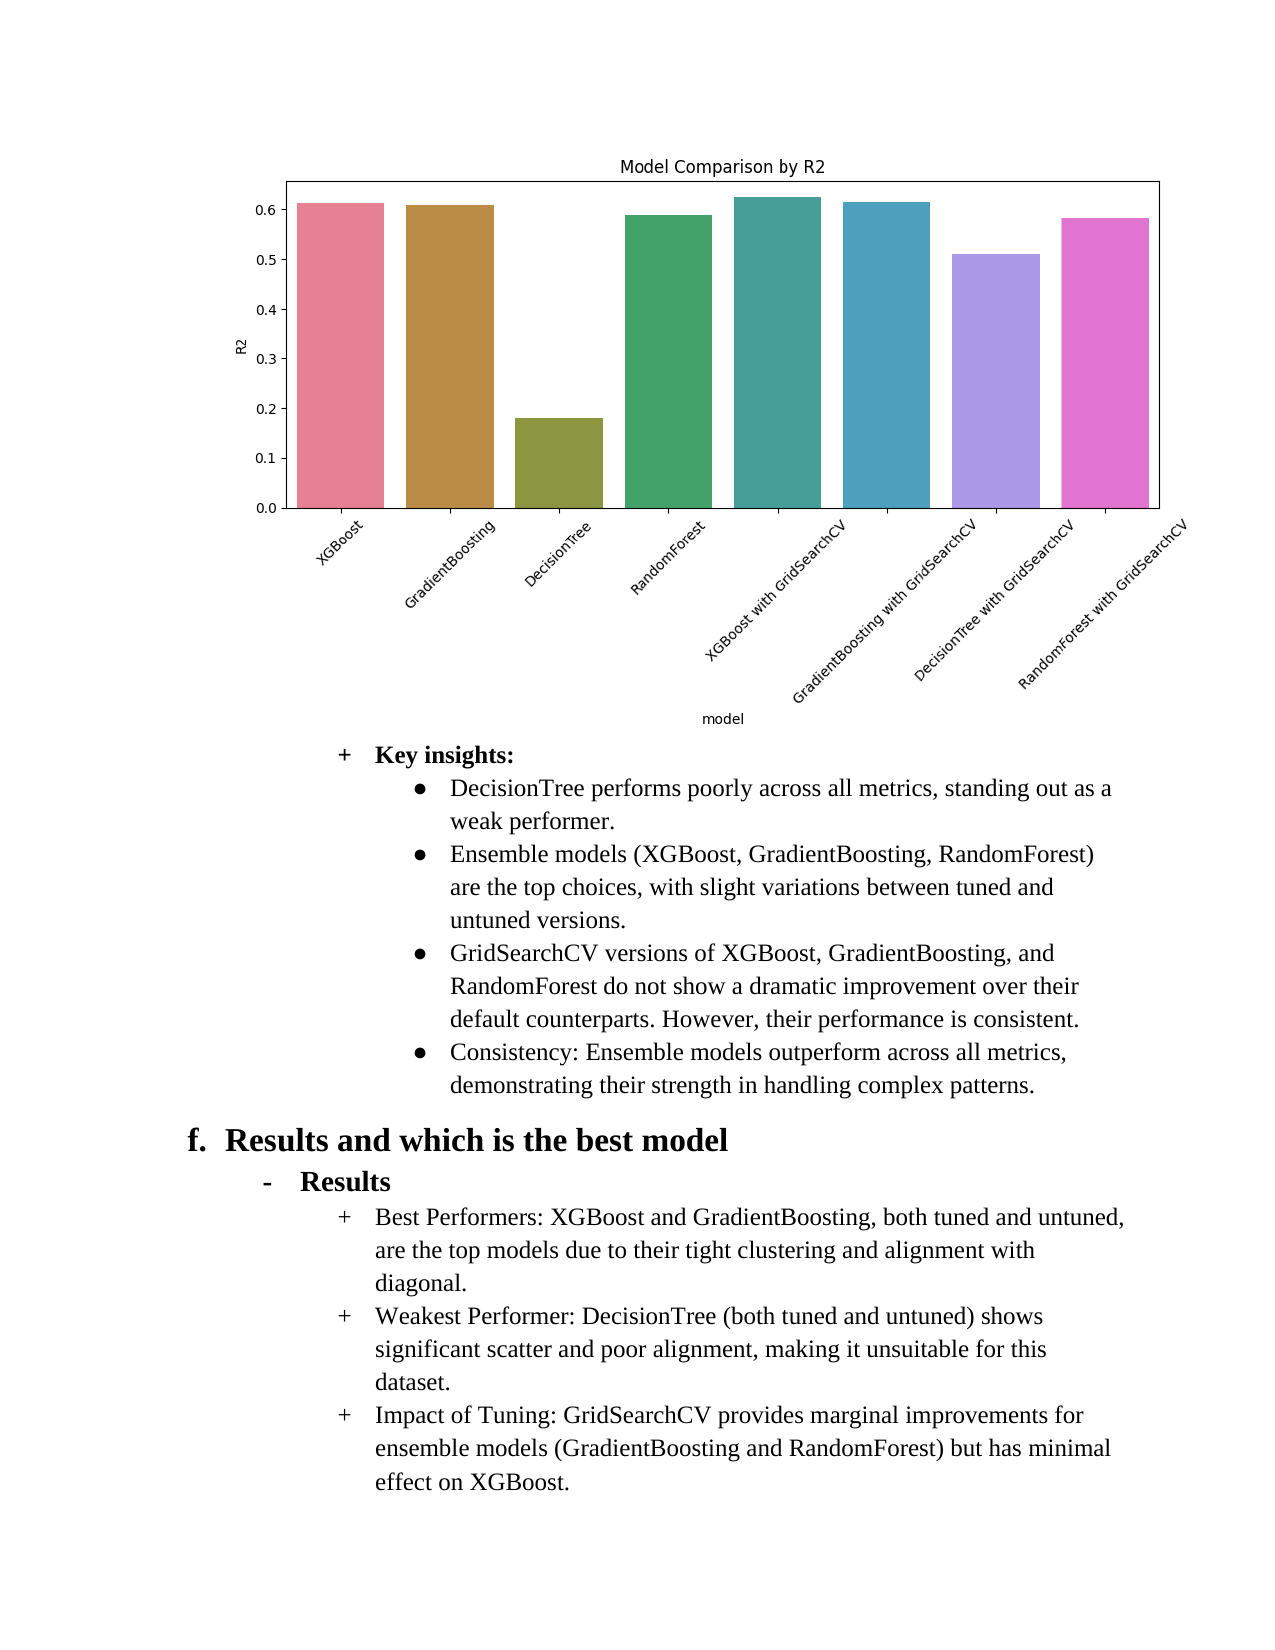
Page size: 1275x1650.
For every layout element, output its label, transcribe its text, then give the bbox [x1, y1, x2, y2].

subtitle Results [262, 1164, 1125, 1197]
list GridSearchCV versions of XGBoost, GradientBoosting, and RandomForest do not show a dramatic improvement over their default counterparts. However, their performance is consistent. [412, 938, 1125, 1033]
picture [225, 150, 1200, 736]
list Best Performers: XGBoost and GradientBoosting, both tuned and untuned, are the top models due to their tight clustering and alignment with diagonal. [337, 1202, 1125, 1297]
list Key insights: [337, 740, 1125, 769]
list Weakest Performer: DecisionTree (both tuned and untuned) shows significant scatter and poor alignment, making it unsuitable for this dataset. [337, 1301, 1125, 1396]
list Ensemble models (XGBoost, GradientBoosting, RandomForest) are the top choices, with slight variations between tuned and untuned versions. [412, 839, 1125, 934]
list Consistency: Ensemble models outperform across all metrics, demonstrating their strength in handling complex patterns. [412, 1037, 1125, 1099]
list Impact of Tuning: GridSearchCV provides marginal improvements for ensemble models (GradientBoosting and RandomForest) but has minimal effect on XGBoost. [337, 1401, 1125, 1495]
subtitle Results and which is the best model [187, 1120, 1125, 1158]
list DecisionTree performs poorly across all metrics, standing out as a weak performer. [412, 773, 1125, 835]
